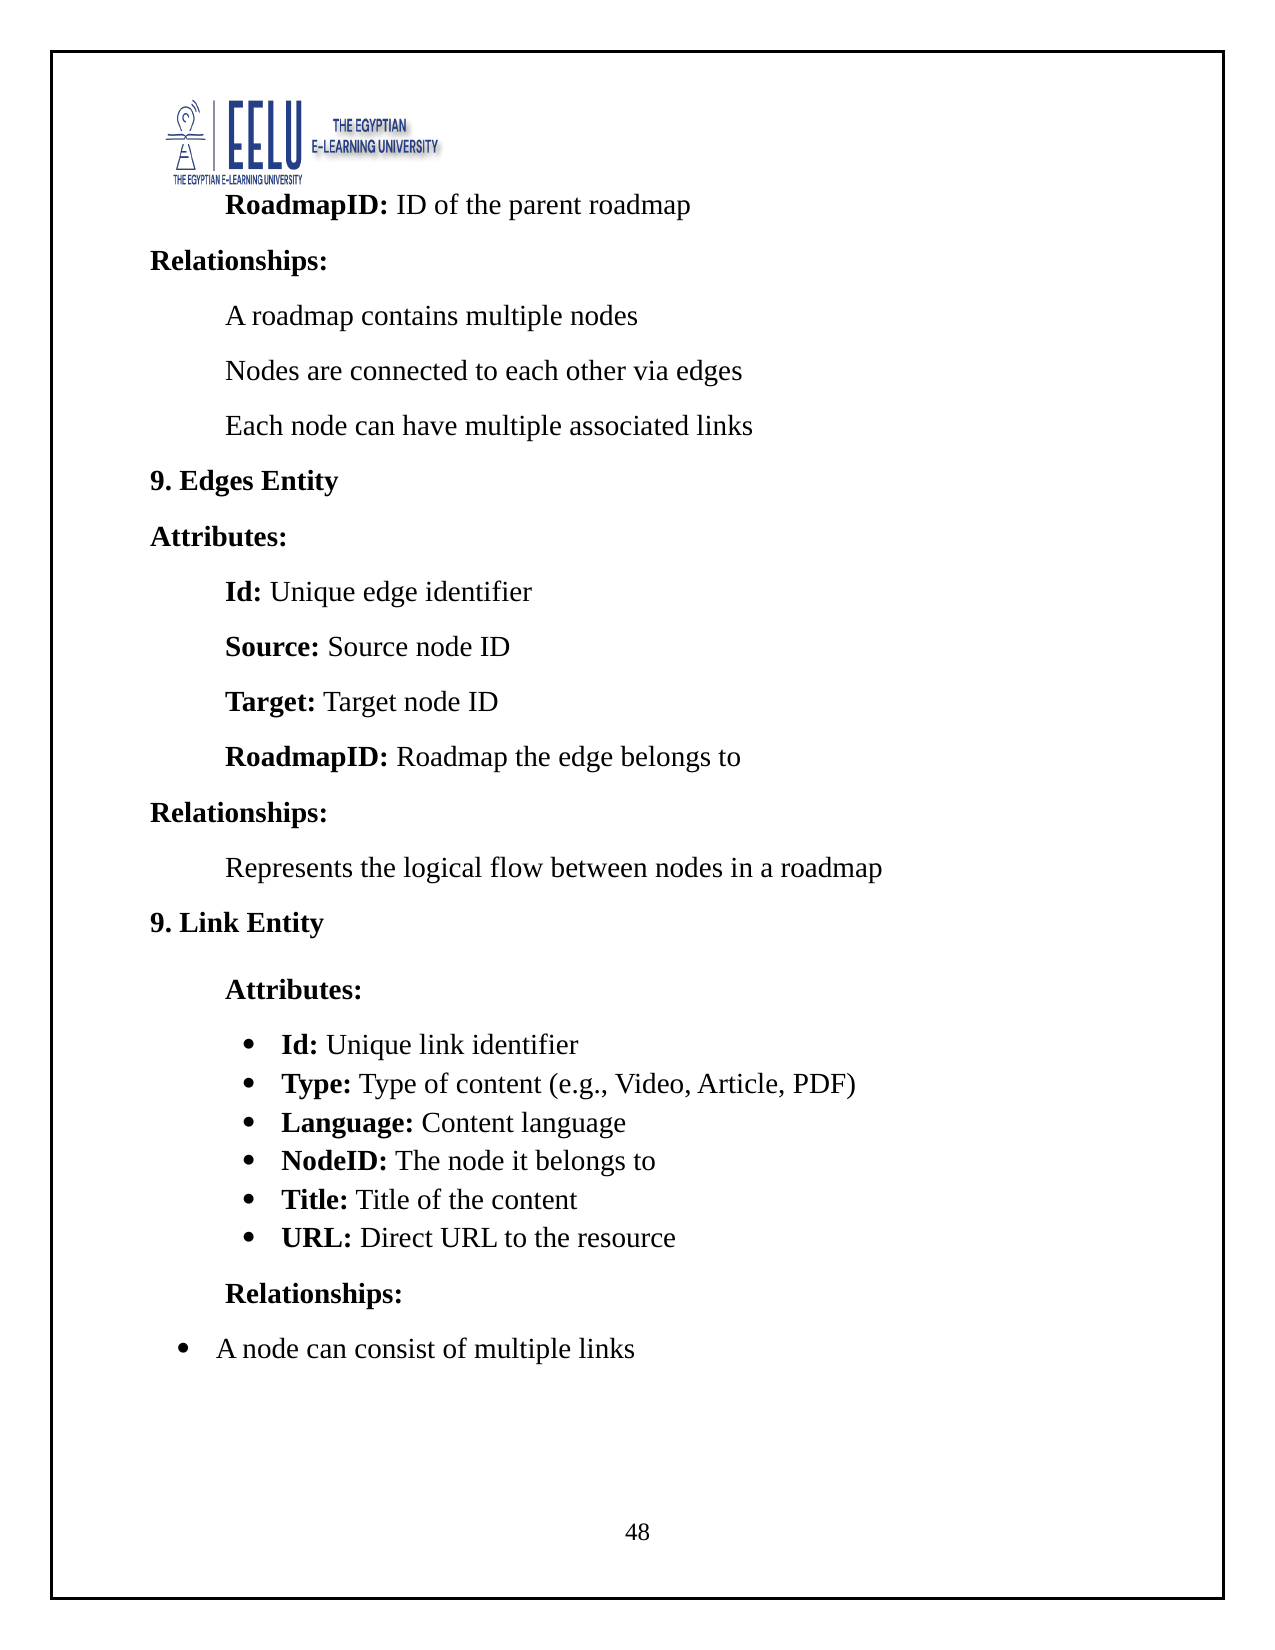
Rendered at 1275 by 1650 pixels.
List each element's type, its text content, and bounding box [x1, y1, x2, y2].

text A roadmap contains multiple nodes [225, 298, 1125, 331]
text Source: Source node ID [225, 629, 1125, 663]
list A node can consist of multiple links [178, 1331, 1125, 1365]
list URL: Direct URL to the resource [244, 1221, 1125, 1254]
text Relationships: [225, 1276, 1125, 1309]
text Nodes are connected to each other via edges [225, 353, 1125, 387]
text Attributes: [150, 519, 1125, 552]
list Id: Unique link identifier [244, 1027, 1125, 1061]
list NodeID: The node it belongs to [244, 1143, 1125, 1177]
text Represents the logical flow between nodes in a roadmap [225, 850, 1125, 883]
text 9. Link Entity [150, 905, 1125, 939]
text Each node can have multiple associated links [225, 408, 1125, 442]
text RoadmapID: ID of the parent roadmap [225, 187, 1125, 221]
text Target: Target node ID [225, 684, 1125, 718]
list Type: Type of content (e.g., Video, Article, PDF) [244, 1066, 1125, 1100]
list Language: Content language [244, 1105, 1125, 1138]
text RoadmapID: Roadmap the edge belongs to [225, 739, 1125, 773]
text Relationships: [150, 243, 1125, 276]
text 9. Edges Entity [150, 463, 1125, 497]
text Id: Unique edge identifier [225, 574, 1125, 607]
text Attributes: [225, 972, 1125, 1006]
picture [150, 75, 444, 188]
text Relationships: [150, 795, 1125, 828]
list Title: Title of the content [244, 1182, 1125, 1216]
